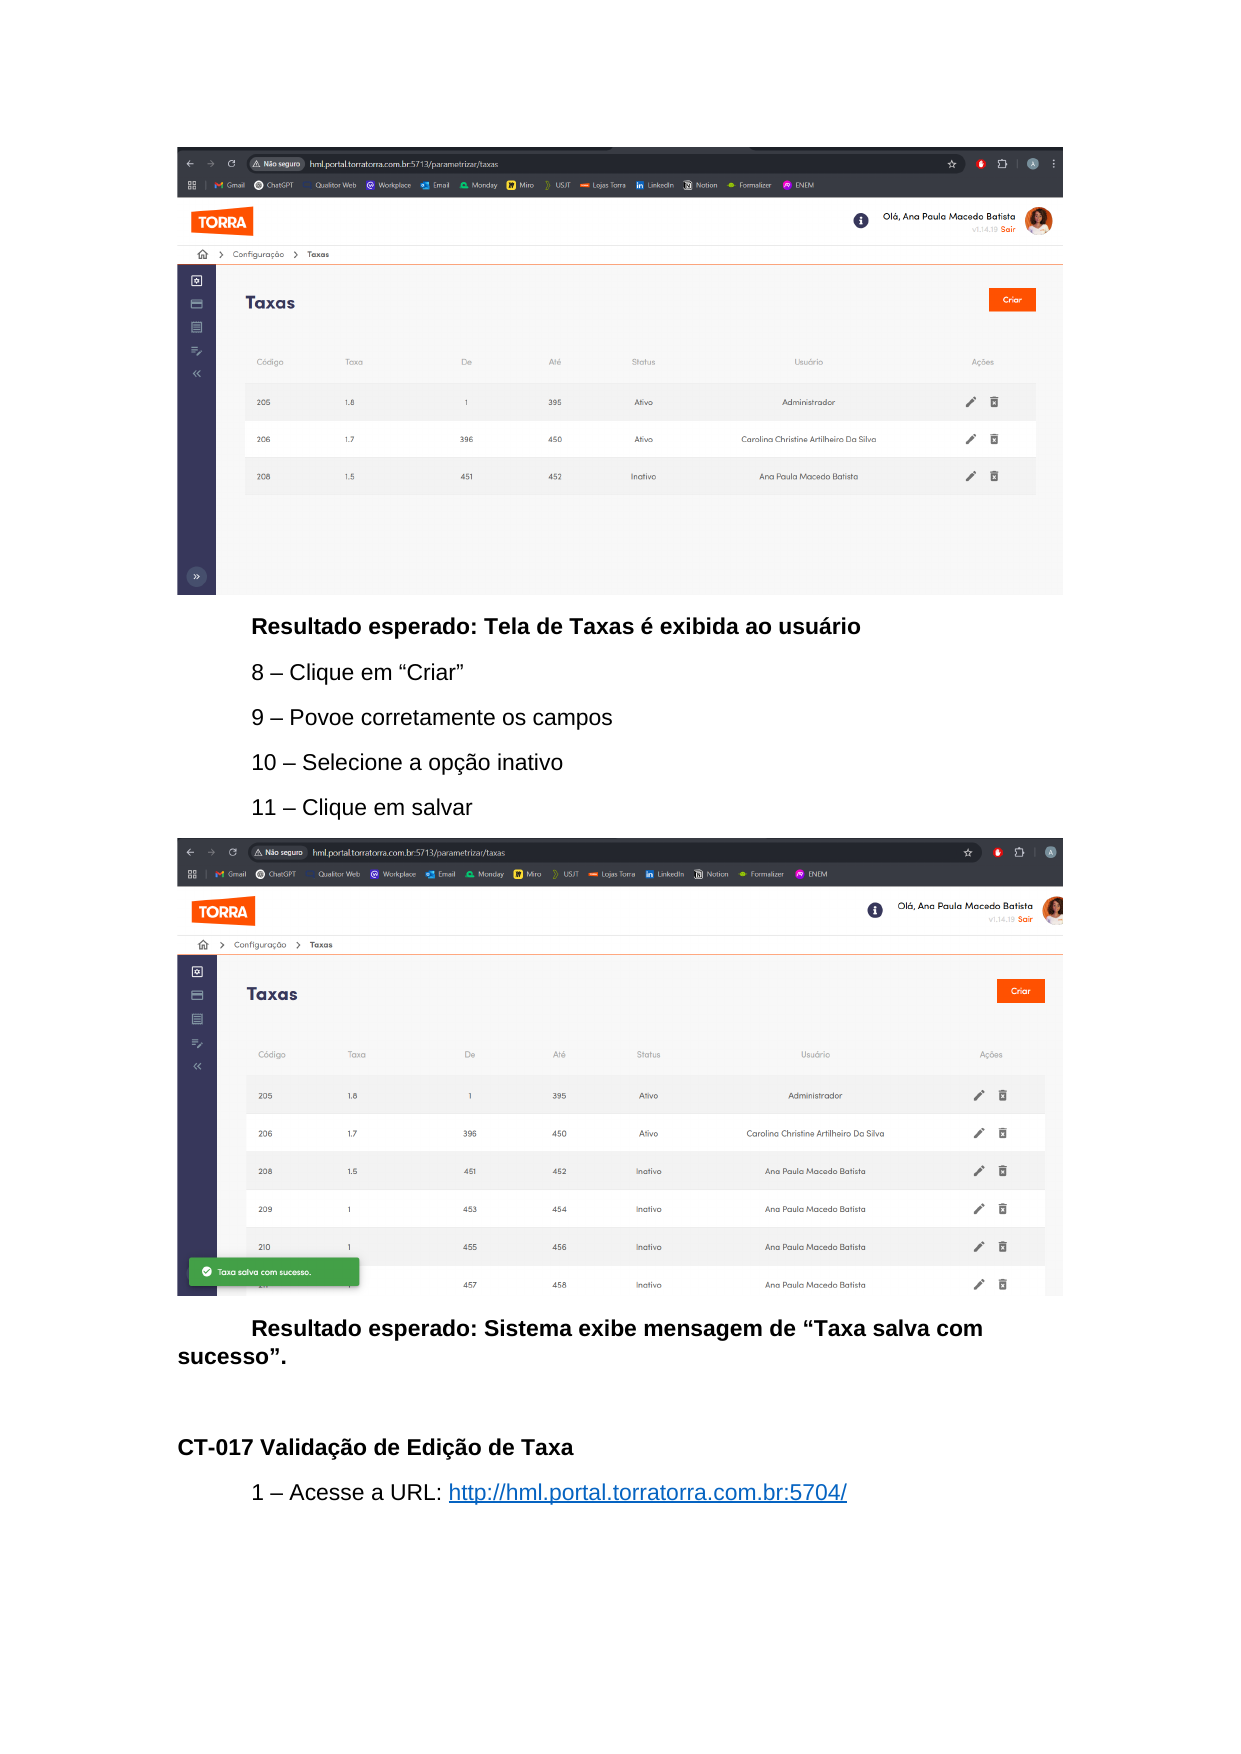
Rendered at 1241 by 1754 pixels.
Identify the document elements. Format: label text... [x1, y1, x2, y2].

picture [177, 838, 1063, 1296]
text CT-017 Validação de Edição de Taxa [177, 1433, 1063, 1460]
text 8 – Clique em “Criar” [177, 658, 1063, 685]
text 9 – Povoe corretamente os campos [177, 703, 1063, 730]
picture [177, 147, 1063, 595]
text 10 – Selecione a opção inativo [177, 749, 1063, 775]
text 1 – Acesse a URL: http://hml.portal.torratorra.com.br:5704/ [177, 1478, 1063, 1505]
text Resultado esperado: Sistema exibe mensagem de “Taxa salva com sucesso”. [177, 1315, 1063, 1369]
text Resultado esperado: Tela de Taxas é exibida ao usuário [177, 613, 1063, 640]
text 11 – Clique em salvar [177, 794, 1063, 820]
